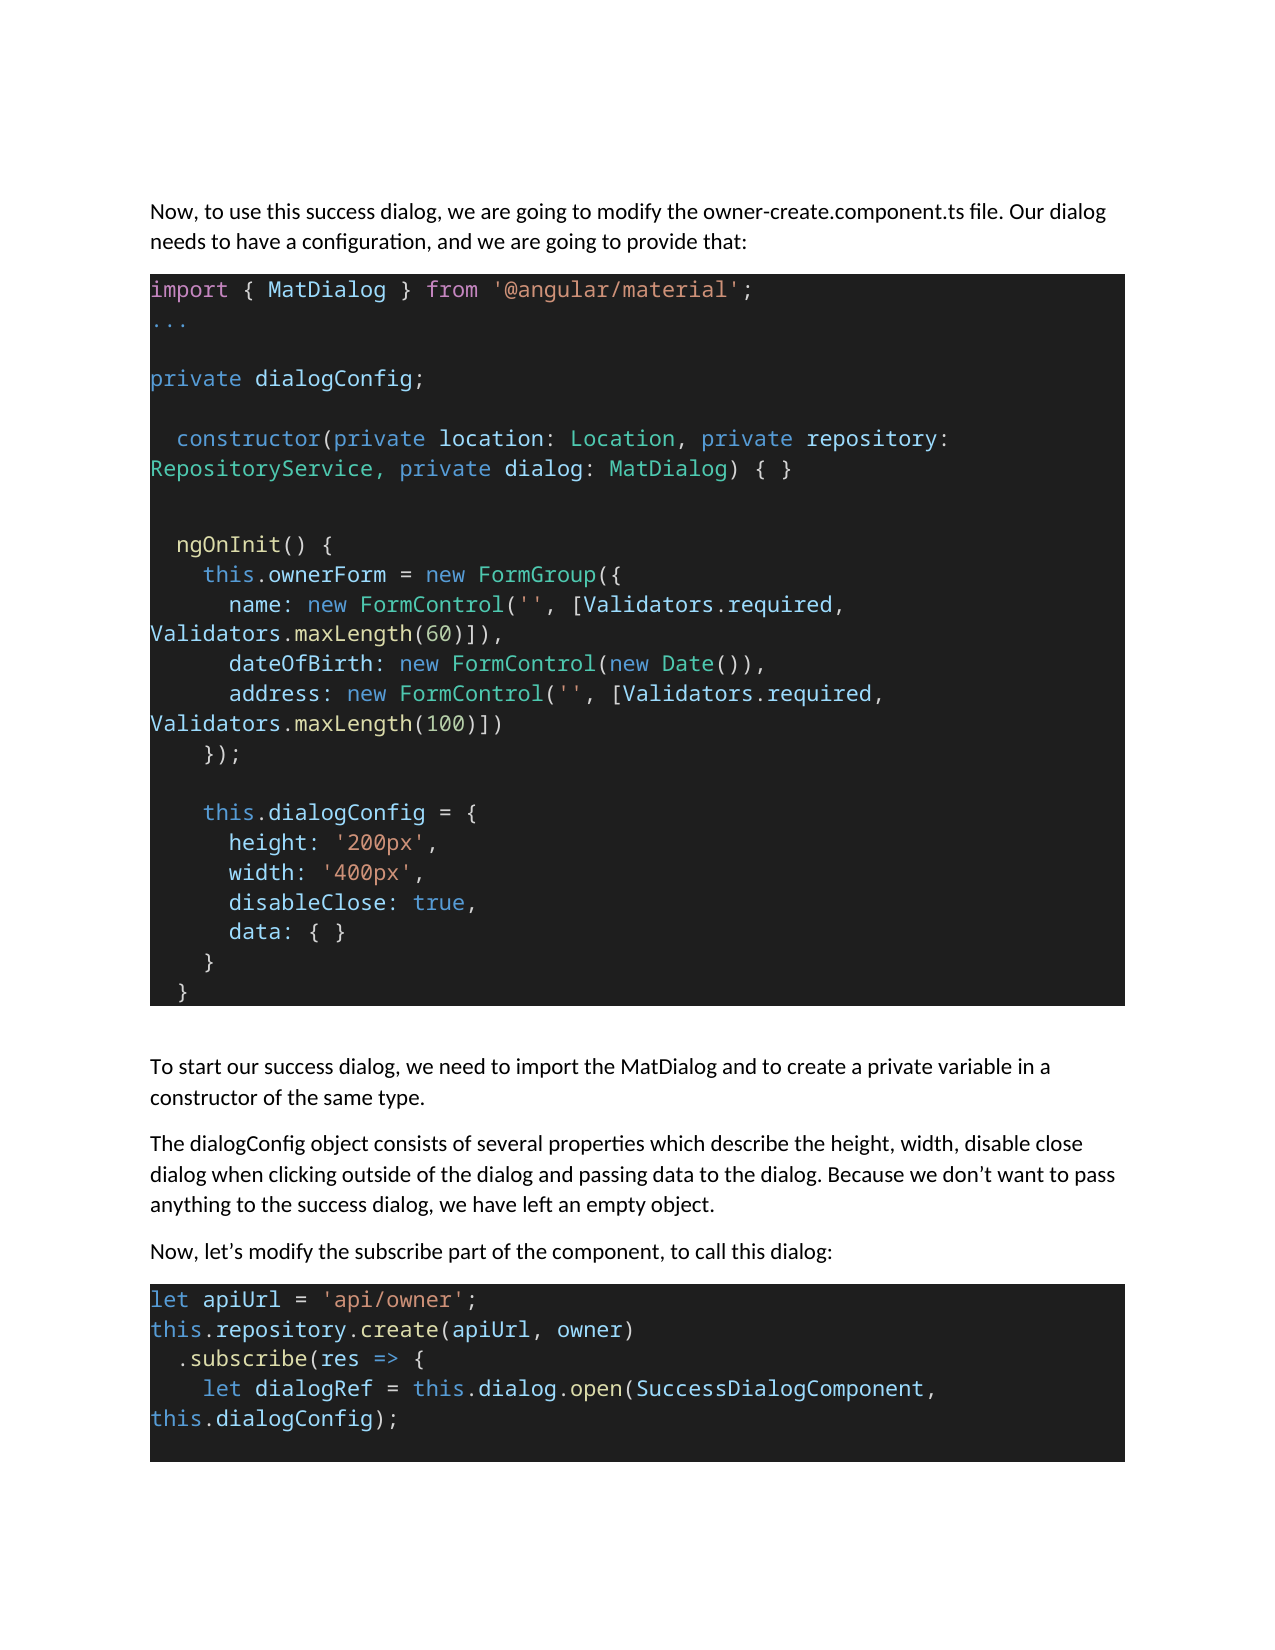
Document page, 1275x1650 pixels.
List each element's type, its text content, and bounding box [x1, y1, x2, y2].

text this.dialogConfig = { [150, 797, 1125, 827]
text constructor(private location: Location, private repository: RepositoryService, private dialog: MatDialog) { } [150, 423, 1125, 482]
text width: '400px', [150, 857, 1125, 886]
text let apiUrl = 'api/owner'; [150, 1284, 1125, 1313]
text ngOnInit() { [150, 529, 1125, 559]
text data: { } [150, 916, 1125, 946]
text }); [150, 737, 1125, 767]
text import { MatDialog } from '@angular/material'; [150, 274, 1125, 304]
text disableClose: true, [150, 886, 1125, 916]
text To start our success dialog, we need to import the MatDialog and to create a private variable in a constructor of the same type. [150, 1052, 1125, 1111]
text address: new FormControl('', [Validators.required, Validators.maxLength(100)]) [150, 678, 1125, 737]
text this.ownerForm = new FormGroup({ [150, 559, 1125, 588]
text } [150, 976, 1125, 1006]
text height: '200px', [150, 827, 1125, 857]
text dateOfBirth: new FormControl(new Date()), [150, 648, 1125, 678]
text .subscribe(res => { [150, 1343, 1125, 1373]
text private dialogConfig; [150, 363, 1125, 393]
text let dialogRef = this.dialog.open(SuccessDialogComponent, this.dialogConfig); [150, 1373, 1125, 1433]
text The dialogConfig object consists of several properties which describe the height, width, disable close dialog when clicking outside of the dialog and passing data to the dialog. Because we don’t want to pass anything to the success dialog, we have left an empty object. [150, 1129, 1125, 1218]
text } [150, 946, 1125, 976]
text this.repository.create(apiUrl, owner) [150, 1313, 1125, 1343]
text ... [150, 304, 1125, 333]
text name: new FormControl('', [Validators.required, Validators.maxLength(60)]), [150, 588, 1125, 648]
text Now, let’s modify the subscribe part of the component, to call this dialog: [150, 1237, 1125, 1265]
text Now, to use this success dialog, we are going to modify the owner-create.component.ts file. Our dialog needs to have a configuration, and we are going to provide that: [150, 197, 1125, 255]
